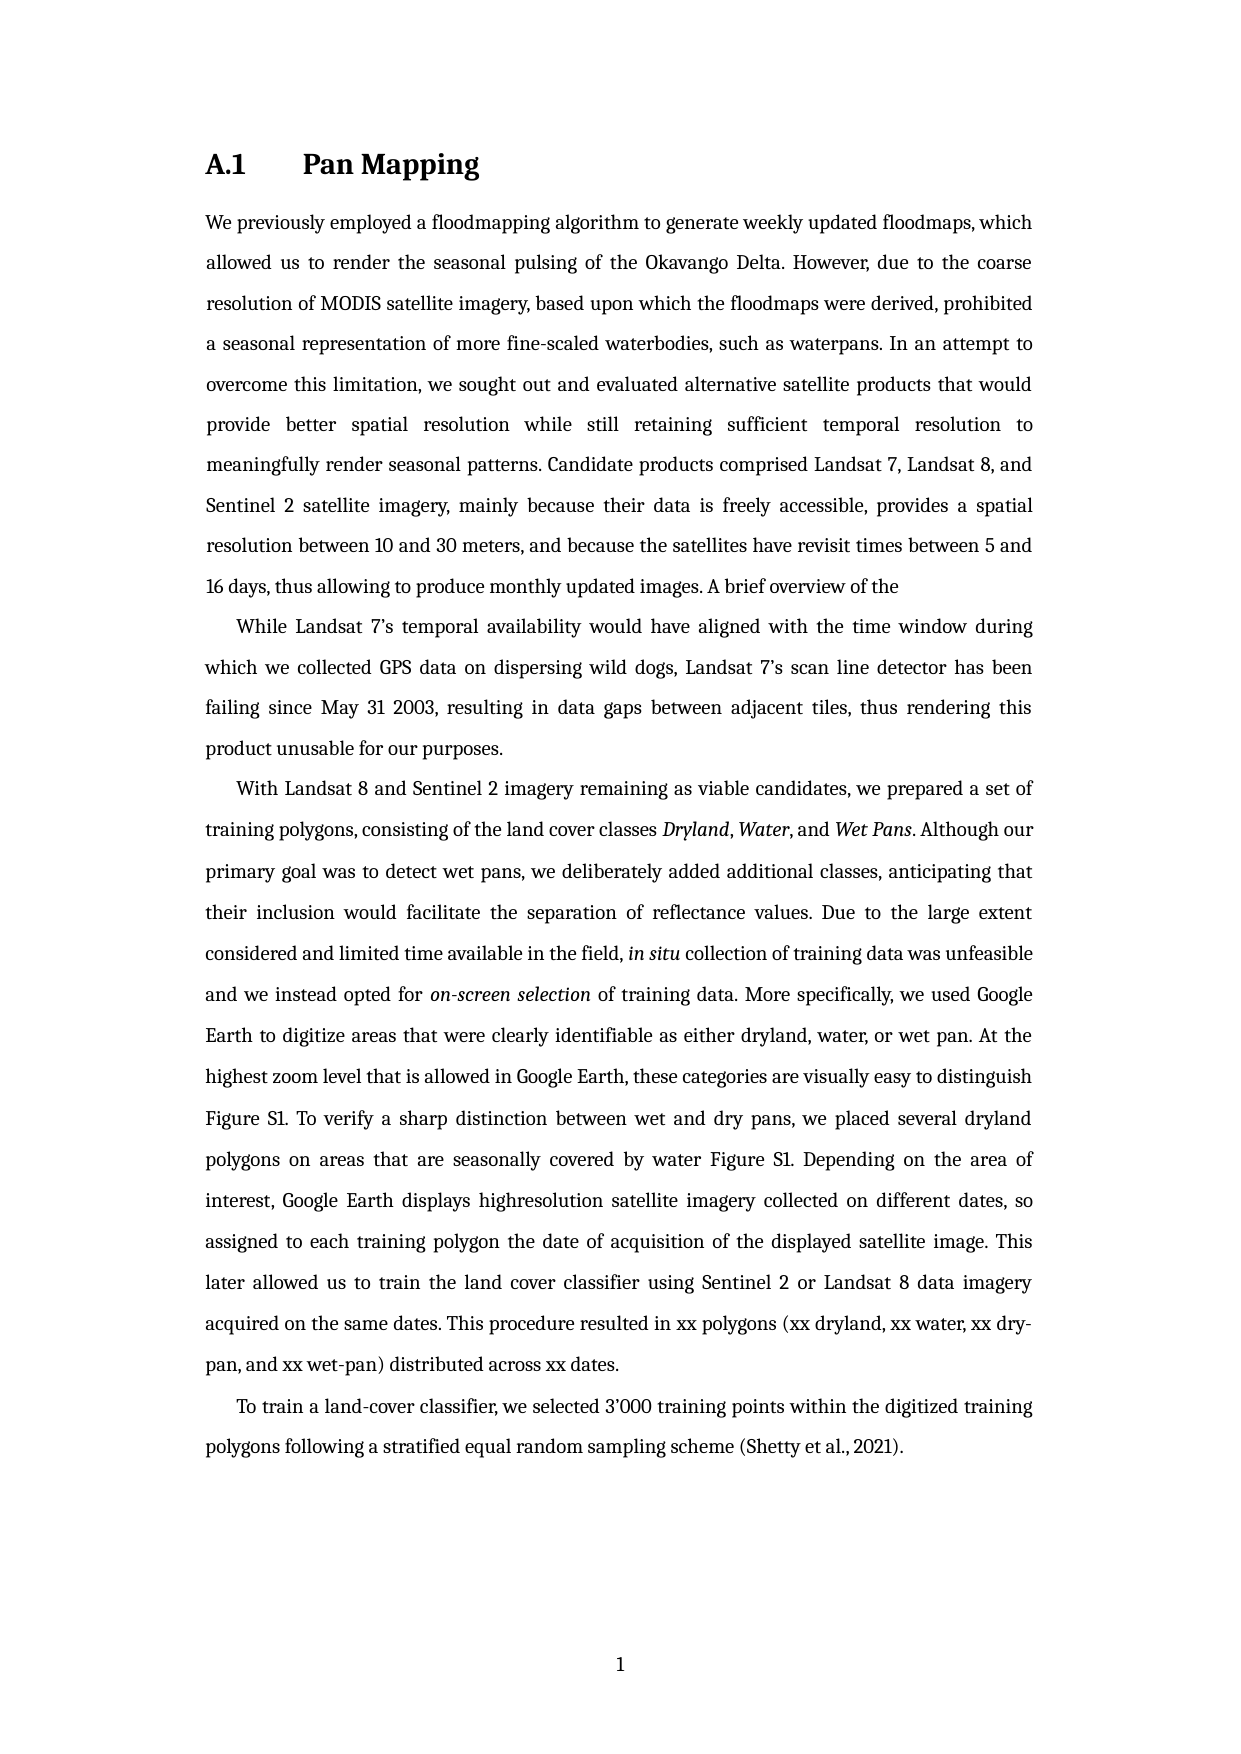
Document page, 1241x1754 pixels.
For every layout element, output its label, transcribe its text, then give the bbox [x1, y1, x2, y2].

text We previously employed a floodmapping algorithm to generate weekly updated floodmaps, which allowed us to render the seasonal pulsing of the Okavango Delta. However, due to the coarse resolution of MODIS satellite imagery, based upon which the floodmaps were derived, prohibited a seasonal representation of more fine-scaled waterbodies, such as waterpans. In an attempt to overcome this limitation, we sought out and evaluated alternative satellite products that would provide better spatial resolution while still retaining sufficient temporal resolution to meaningfully render seasonal patterns. Candidate products comprised Landsat 7, Landsat 8, and Sentinel 2 satellite imagery, mainly because their data is freely accessible, provides a spatial resolution between 10 and 30 meters, and because the satellites have revisit times between 5 and 16 days, thus allowing to produce monthly updated images. A brief overview of the [205, 211, 1033, 598]
text With Landsat 8 and Sentinel 2 imagery remaining as viable candidates, we prepared a set of training polygons, consisting of the land cover classes Dryland, Water, and Wet Pans. Although our primary goal was to detect wet pans, we deliberately added additional classes, anticipating that their inclusion would facilitate the separation of reflectance values. Due to the large extent considered and limited time available in the field, in situ collection of training data was unfeasible and we instead opted for on-screen selection of training data. More specifically, we used Google Earth to digitize areas that were clearly identifiable as either dryland, water, or wet pan. At the highest zoom level that is allowed in Google Earth, these categories are visually easy to distinguish Figure S1. To verify a sharp distinction between wet and dry pans, we placed several dryland polygons on areas that are seasonally covered by water Figure S1. Depending on the area of interest, Google Earth displays highresolution satellite imagery collected on different dates, so assigned to each training polygon the date of acquisition of the displayed satellite image. This later allowed us to train the land cover classifier using Sentinel 2 or Landsat 8 data imagery acquired on the same dates. This procedure resulted in xx polygons (xx dryland, xx water, xx dry-pan, and xx wet-pan) distributed across xx dates. [205, 777, 1033, 1377]
text To train a land-cover classifier, we selected 3’000 training points within the digitized training polygons following a stratified equal random sampling scheme (Shetty et al., 2021). [205, 1394, 1033, 1459]
text While Landsat 7’s temporal availability would have aligned with the time window during which we collected GPS data on dispersing wild dogs, Landsat 7’s scan line detector has been failing since May 31 2003, resulting in data gaps between adjacent tiles, thus rendering this product unusable for our purposes. [205, 615, 1033, 760]
subtitle A.1 Pan Mapping [205, 148, 1033, 182]
